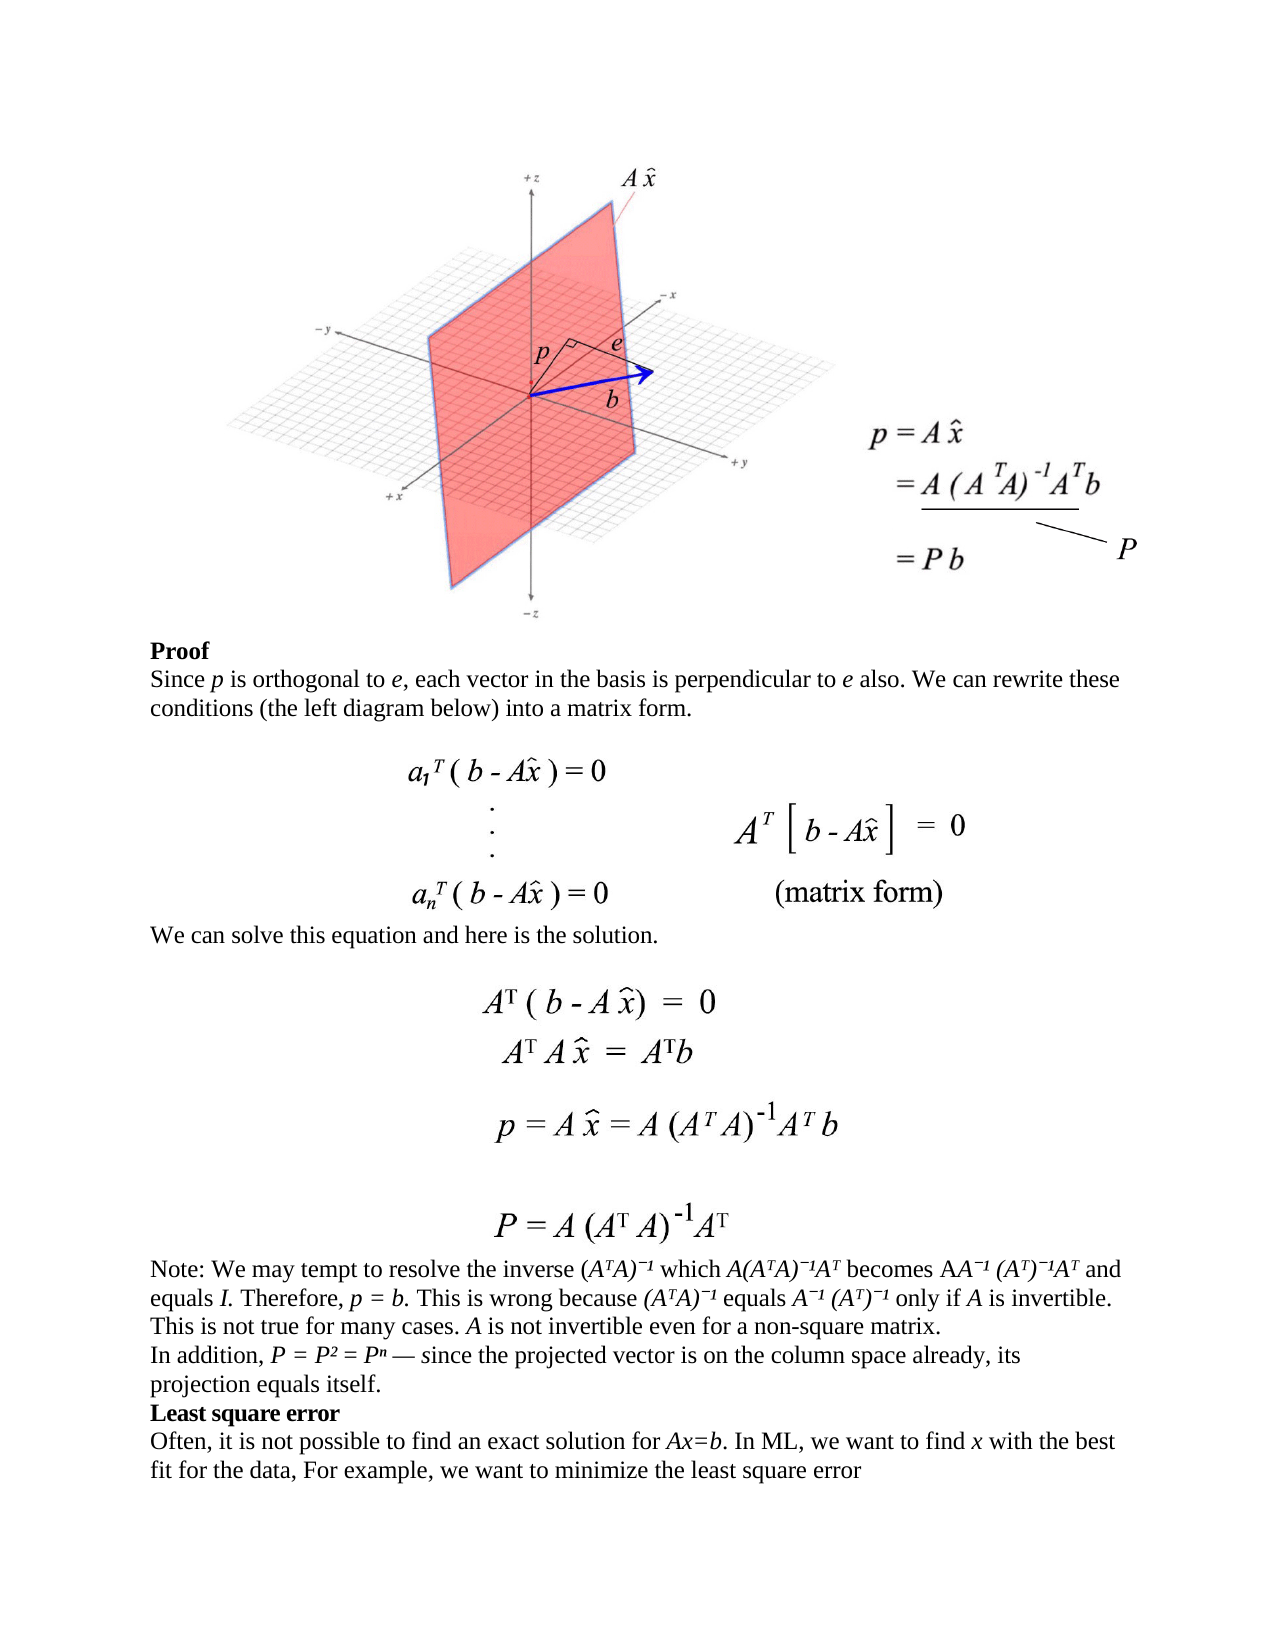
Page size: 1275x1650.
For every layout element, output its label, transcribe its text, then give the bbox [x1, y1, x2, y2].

text Often, it is not possible to find an exact solution for Ax=b. In ML, we want to find x with the best fit for the data, For example, we want to minimize the least square error [150, 1426, 1125, 1484]
picture [150, 753, 1200, 918]
subtitle Least square error [150, 1398, 1125, 1426]
picture [150, 979, 1200, 1252]
text In addition, P = P² = Pⁿ — since the projected vector is on the column space already, its projection equals itself. [150, 1340, 1125, 1398]
picture [150, 150, 1200, 634]
text We can solve this equation and here is the solution. [150, 920, 1125, 949]
text Proof [150, 636, 1125, 664]
text Since p is orthogonal to e, each vector in the basis is perpendicular to e also. We can rewrite these conditions (the left diagram below) into a matrix form. [150, 664, 1125, 722]
text Note: We may tempt to resolve the inverse (AᵀA)⁻¹ which A(AᵀA)⁻¹Aᵀ becomes AA⁻¹ (Aᵀ)⁻¹Aᵀ and equals I. Therefore, p = b. This is wrong because (AᵀA)⁻¹ equals A⁻¹ (Aᵀ)⁻¹ only if A is invertible. This is not true for many cases. A is not invertible even for a non-square matrix. [150, 1254, 1125, 1340]
